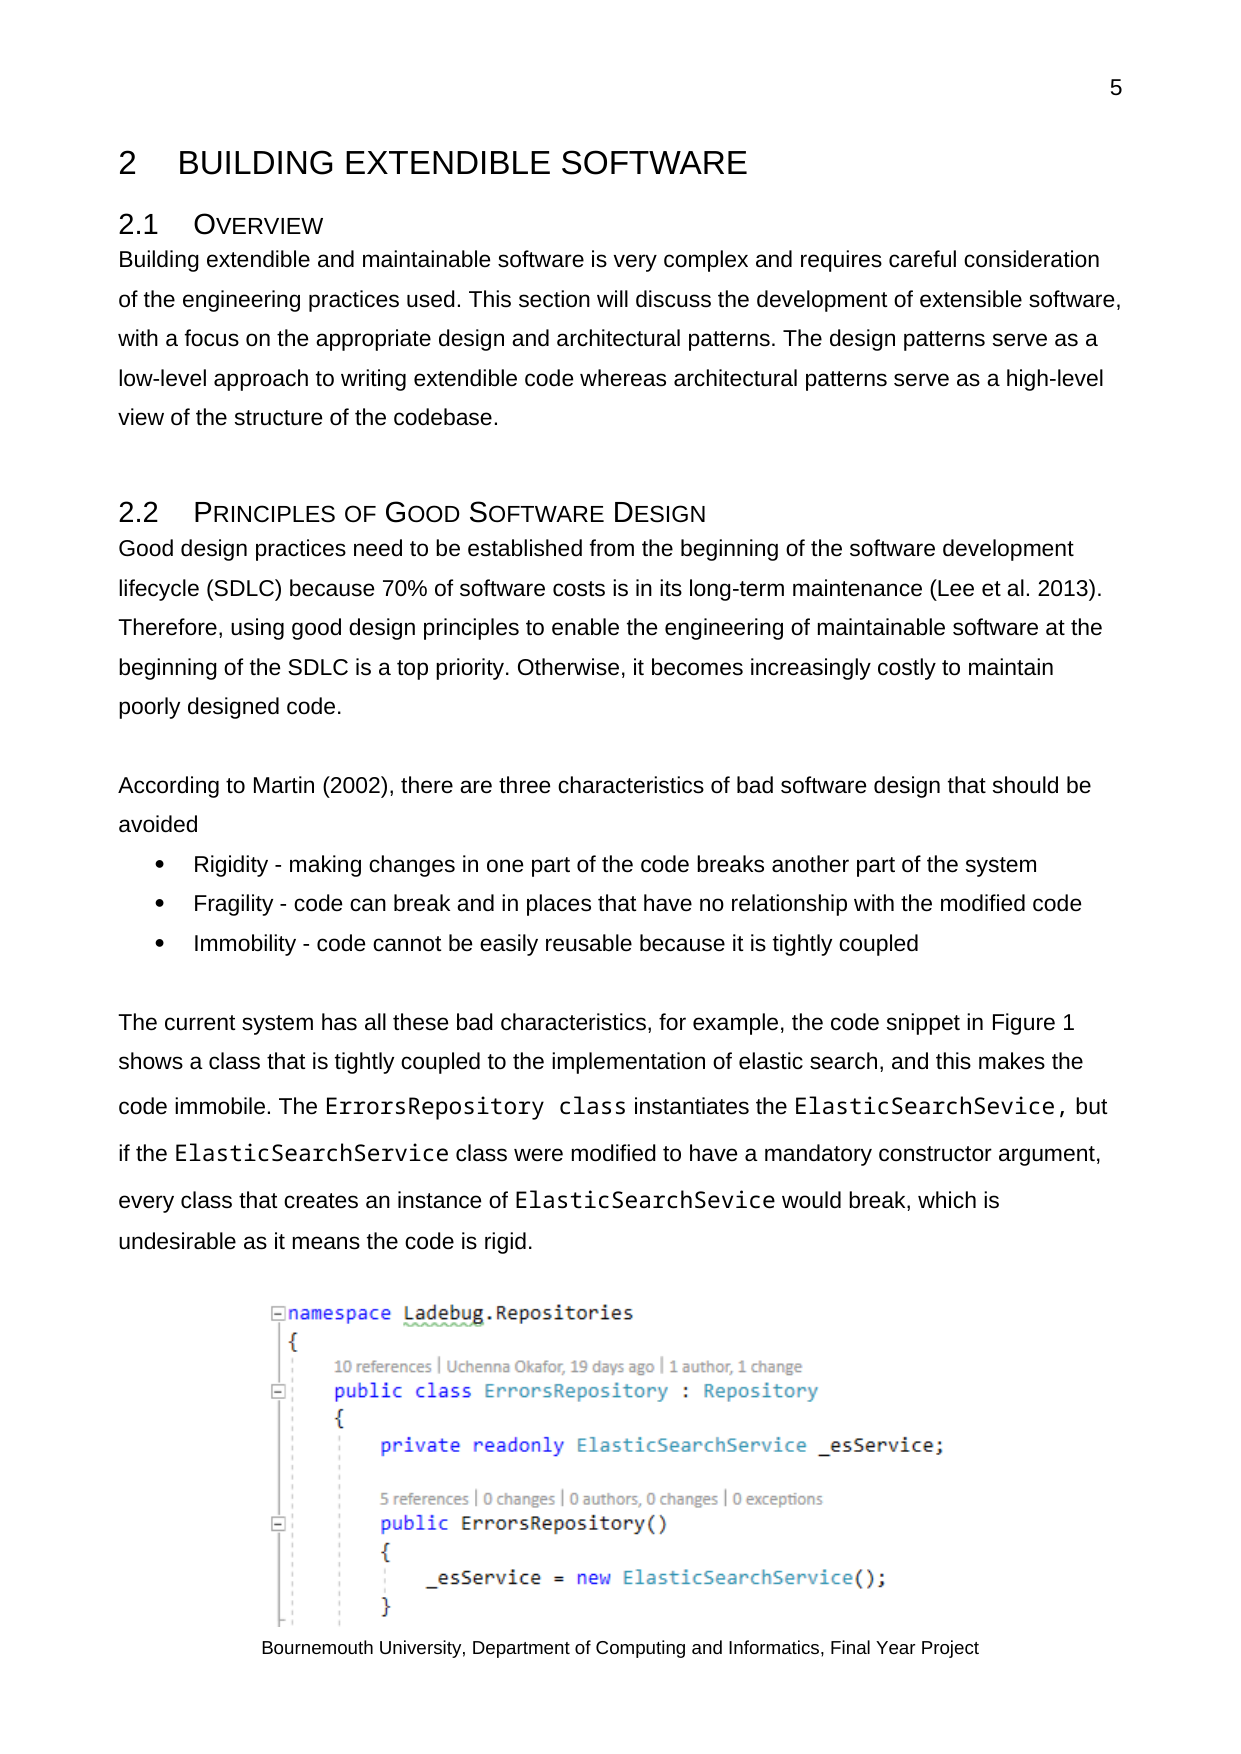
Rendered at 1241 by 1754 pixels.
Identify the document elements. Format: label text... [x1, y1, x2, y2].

subtitle Overview [118, 207, 1122, 240]
subtitle BUILDING EXTENDIBLE SOFTWARE [118, 143, 1122, 182]
subtitle Principles of Good Software Design [118, 495, 1122, 529]
list Fragility - code can break and in places that have no relationship with the modified code [156, 890, 1122, 917]
picture [267, 1299, 960, 1627]
list Immobility - code cannot be easily reusable because it is tightly coupled [156, 930, 1122, 956]
text Building extendible and maintainable software is very complex and requires careful consideration of the engineering practices used. This section will discuss the development of extensible software, with a focus on the appropriate design and architectural patterns. The design patterns serve as a low-level approach to writing extendible code whereas architectural patterns serve as a high-level view of the structure of the codebase. [118, 246, 1122, 431]
text Good design practices need to be established from the beginning of the software development lifecycle (SDLC) because 70% of software costs is in its long-term maintenance (Lee et al. 2013). Therefore, using good design principles to enable the engineering of maintainable software at the beginning of the SDLC is a top priority. Otherwise, it becomes increasingly costly to maintain poorly designed code. [118, 535, 1122, 719]
text The current system has all these bad characteristics, for example, the code snippet in Figure 1 shows a class that is tightly coupled to the implementation of elastic search, and this makes the code immobile. The ErrorsRepository class instantiates the ElasticSearchSevice, but if the ElasticSearchService class were modified to have a mandatory constructor argument, every class that creates an instance of ElasticSearchSevice would break, which is undesirable as it means the code is rigid. [118, 1009, 1122, 1255]
text According to Martin , there are three characteristics of bad software design that should be avoided [118, 772, 1122, 838]
list Rigidity - making changes in one part of the code breaks another part of the system [156, 851, 1122, 877]
